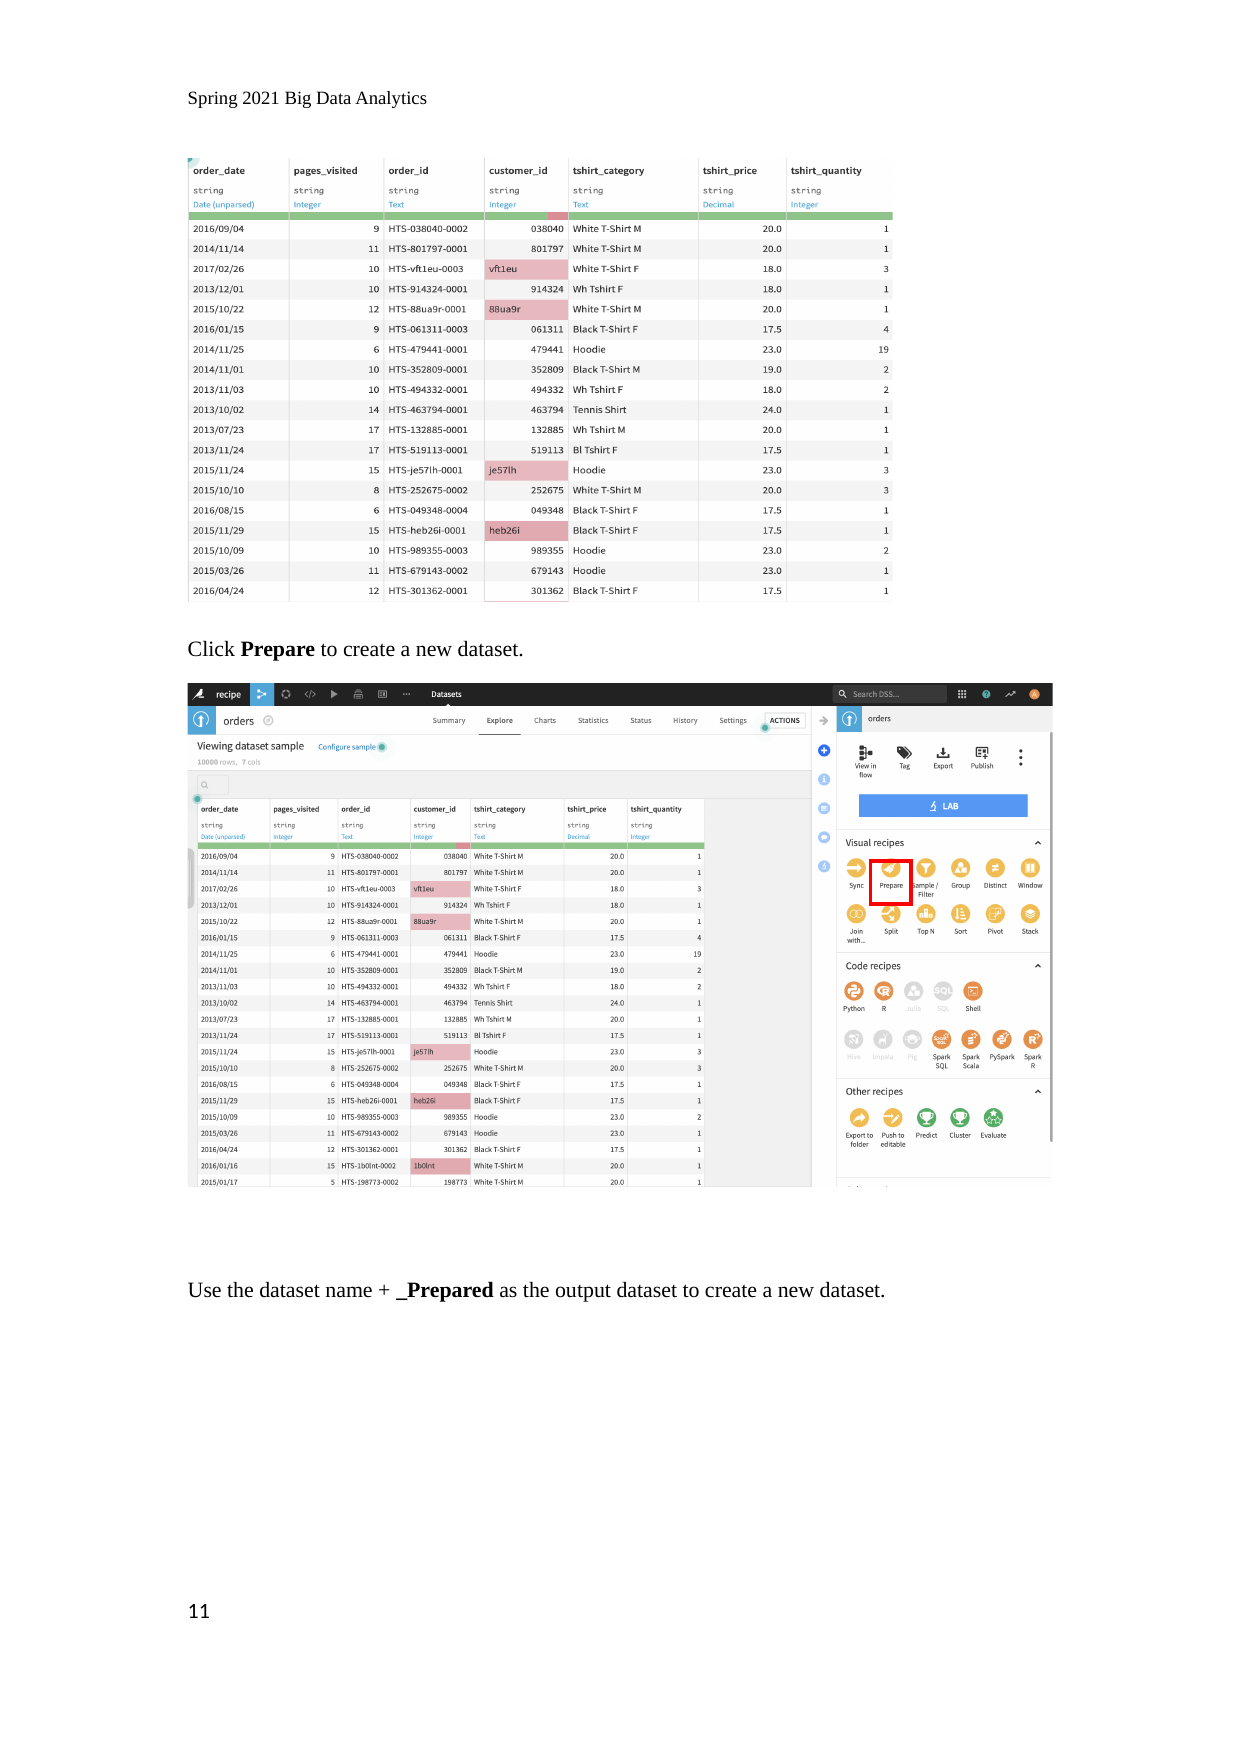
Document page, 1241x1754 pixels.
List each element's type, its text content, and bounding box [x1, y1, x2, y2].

text Click Prepare to create a new dataset. [187, 632, 1053, 665]
picture [187, 683, 1053, 1187]
picture [187, 158, 893, 602]
text Use the dataset name + _Prepared as the output dataset to create a new dataset. [187, 1273, 1053, 1306]
